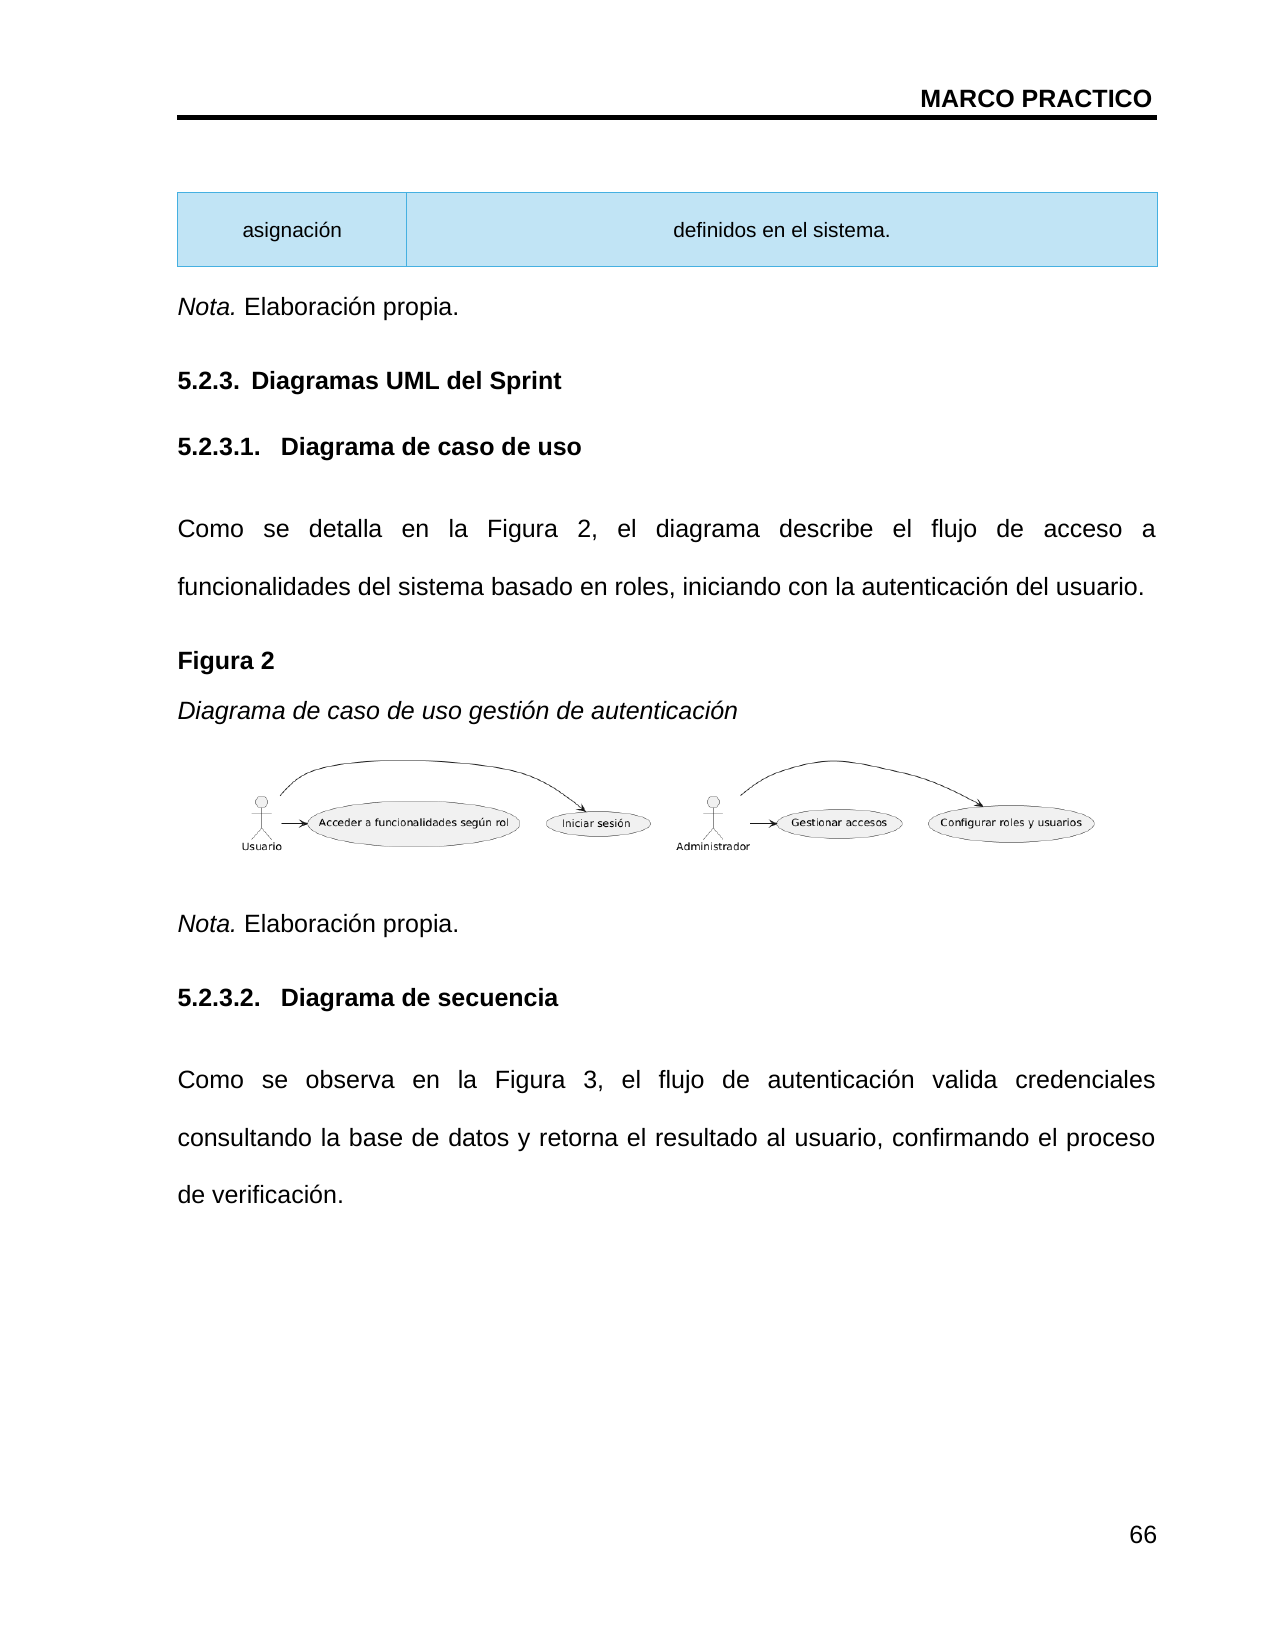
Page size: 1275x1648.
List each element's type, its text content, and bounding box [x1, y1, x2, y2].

subtitle Diagramas UML del Sprint [177, 366, 1157, 395]
picture [237, 749, 1097, 855]
subtitle Diagrama de secuencia [177, 983, 1157, 1012]
text Como se detalla en la Figura 2, el diagrama describe el flujo de acceso a funcionalidades del sistema basado en roles, iniciando con la autenticación del usuario. [177, 514, 1157, 601]
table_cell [407, 193, 1157, 266]
text Nota. Elaboración propia. [177, 909, 1157, 937]
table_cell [178, 193, 406, 266]
text Como se observa en la Figura 3, el flujo de autenticación valida credenciales consultando la base de datos y retorna el resultado al usuario, confirmando el proceso de verificación. [177, 1065, 1157, 1209]
subtitle Diagrama de caso de uso [177, 432, 1157, 461]
text Nota. Elaboración propia. [177, 292, 1157, 321]
text Diagrama de caso de uso gestión de autenticación [177, 696, 1157, 724]
